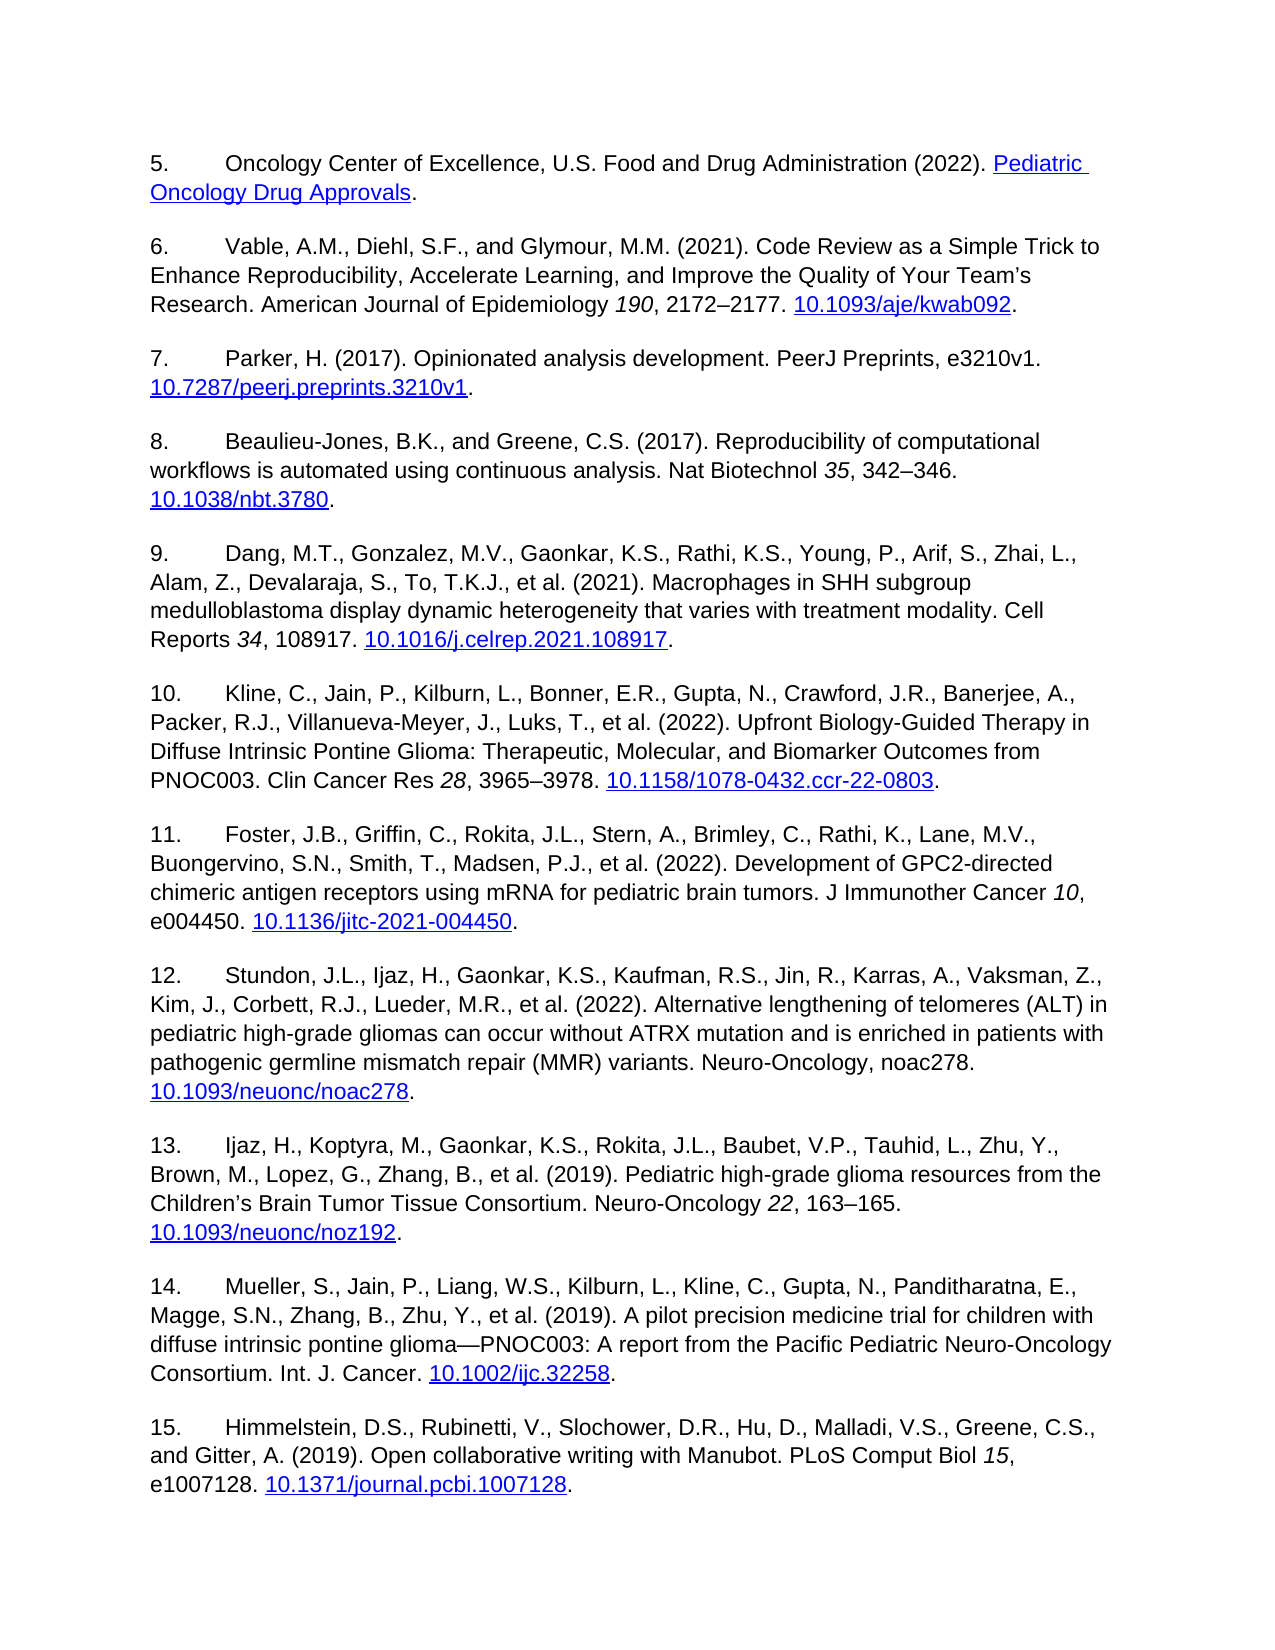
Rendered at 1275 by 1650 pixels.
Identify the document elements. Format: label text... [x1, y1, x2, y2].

text 12. Stundon, J.L., Ijaz, H., Gaonkar, K.S., Kaufman, R.S., Jin, R., Karras, A., Vaksman, Z., Kim, J., Corbett, R.J., Lueder, M.R., et al. (2022). Alternative lengthening of telomeres (ALT) in pediatric high-grade gliomas can occur without ATRX mutation and is enriched in patients with pathogenic germline mismatch repair (MMR) variants. Neuro-Oncology, noac278. 10.1093/neuonc/noac278. [150, 962, 1125, 1104]
text 10. Kline, C., Jain, P., Kilburn, L., Bonner, E.R., Gupta, N., Crawford, J.R., Banerjee, A., Packer, R.J., Villanueva-Meyer, J., Luks, T., et al. (2022). Upfront Biology-Guided Therapy in Diffuse Intrinsic Pontine Glioma: Therapeutic, Molecular, and Biomarker Outcomes from PNOC003. Clin Cancer Res 28, 3965–3978. 10.1158/1078-0432.ccr-22-0803. [150, 680, 1125, 794]
text 6. Vable, A.M., Diehl, S.F., and Glymour, M.M. (2021). Code Review as a Simple Trick to Enhance Reproducibility, Accelerate Learning, and Improve the Quality of Your Team’s Research. American Journal of Epidemiology 190, 2172–2177. 10.1093/aje/kwab092. [150, 233, 1125, 317]
text 14. Mueller, S., Jain, P., Liang, W.S., Kilburn, L., Kline, C., Gupta, N., Panditharatna, E., Magge, S.N., Zhang, B., Zhu, Y., et al. (2019). A pilot precision medicine trial for children with diffuse intrinsic pontine glioma—PNOC003: A report from the Pacific Pediatric Neuro‐Oncology Consortium. Int. J. Cancer. 10.1002/ijc.32258. [150, 1273, 1125, 1386]
text 13. Ijaz, H., Koptyra, M., Gaonkar, K.S., Rokita, J.L., Baubet, V.P., Tauhid, L., Zhu, Y., Brown, M., Lopez, G., Zhang, B., et al. (2019). Pediatric high-grade glioma resources from the Children’s Brain Tumor Tissue Consortium. Neuro-Oncology 22, 163–165. 10.1093/neuonc/noz192. [150, 1132, 1125, 1245]
text 11. Foster, J.B., Griffin, C., Rokita, J.L., Stern, A., Brimley, C., Rathi, K., Lane, M.V., Buongervino, S.N., Smith, T., Madsen, P.J., et al. (2022). Development of GPC2-directed chimeric antigen receptors using mRNA for pediatric brain tumors. J Immunother Cancer 10, e004450. 10.1136/jitc-2021-004450. [150, 821, 1125, 934]
text 7. Parker, H. (2017). Opinionated analysis development. PeerJ Preprints, e3210v1. 10.7287/peerj.preprints.3210v1. [150, 345, 1125, 400]
text 8. Beaulieu-Jones, B.K., and Greene, C.S. (2017). Reproducibility of computational workflows is automated using continuous analysis. Nat Biotechnol 35, 342–346. 10.1038/nbt.3780. [150, 428, 1125, 512]
text 15. Himmelstein, D.S., Rubinetti, V., Slochower, D.R., Hu, D., Malladi, V.S., Greene, C.S., and Gitter, A. (2019). Open collaborative writing with Manubot. PLoS Comput Biol 15, e1007128. 10.1371/journal.pcbi.1007128. [150, 1413, 1125, 1498]
text 9. Dang, M.T., Gonzalez, M.V., Gaonkar, K.S., Rathi, K.S., Young, P., Arif, S., Zhai, L., Alam, Z., Devalaraja, S., To, T.K.J., et al. (2021). Macrophages in SHH subgroup medulloblastoma display dynamic heterogeneity that varies with treatment modality. Cell Reports 34, 108917. 10.1016/j.celrep.2021.108917. [150, 539, 1125, 653]
text 5. Oncology Center of Excellence, U.S. Food and Drug Administration (2022). Pediatric Oncology Drug Approvals. [150, 150, 1125, 205]
